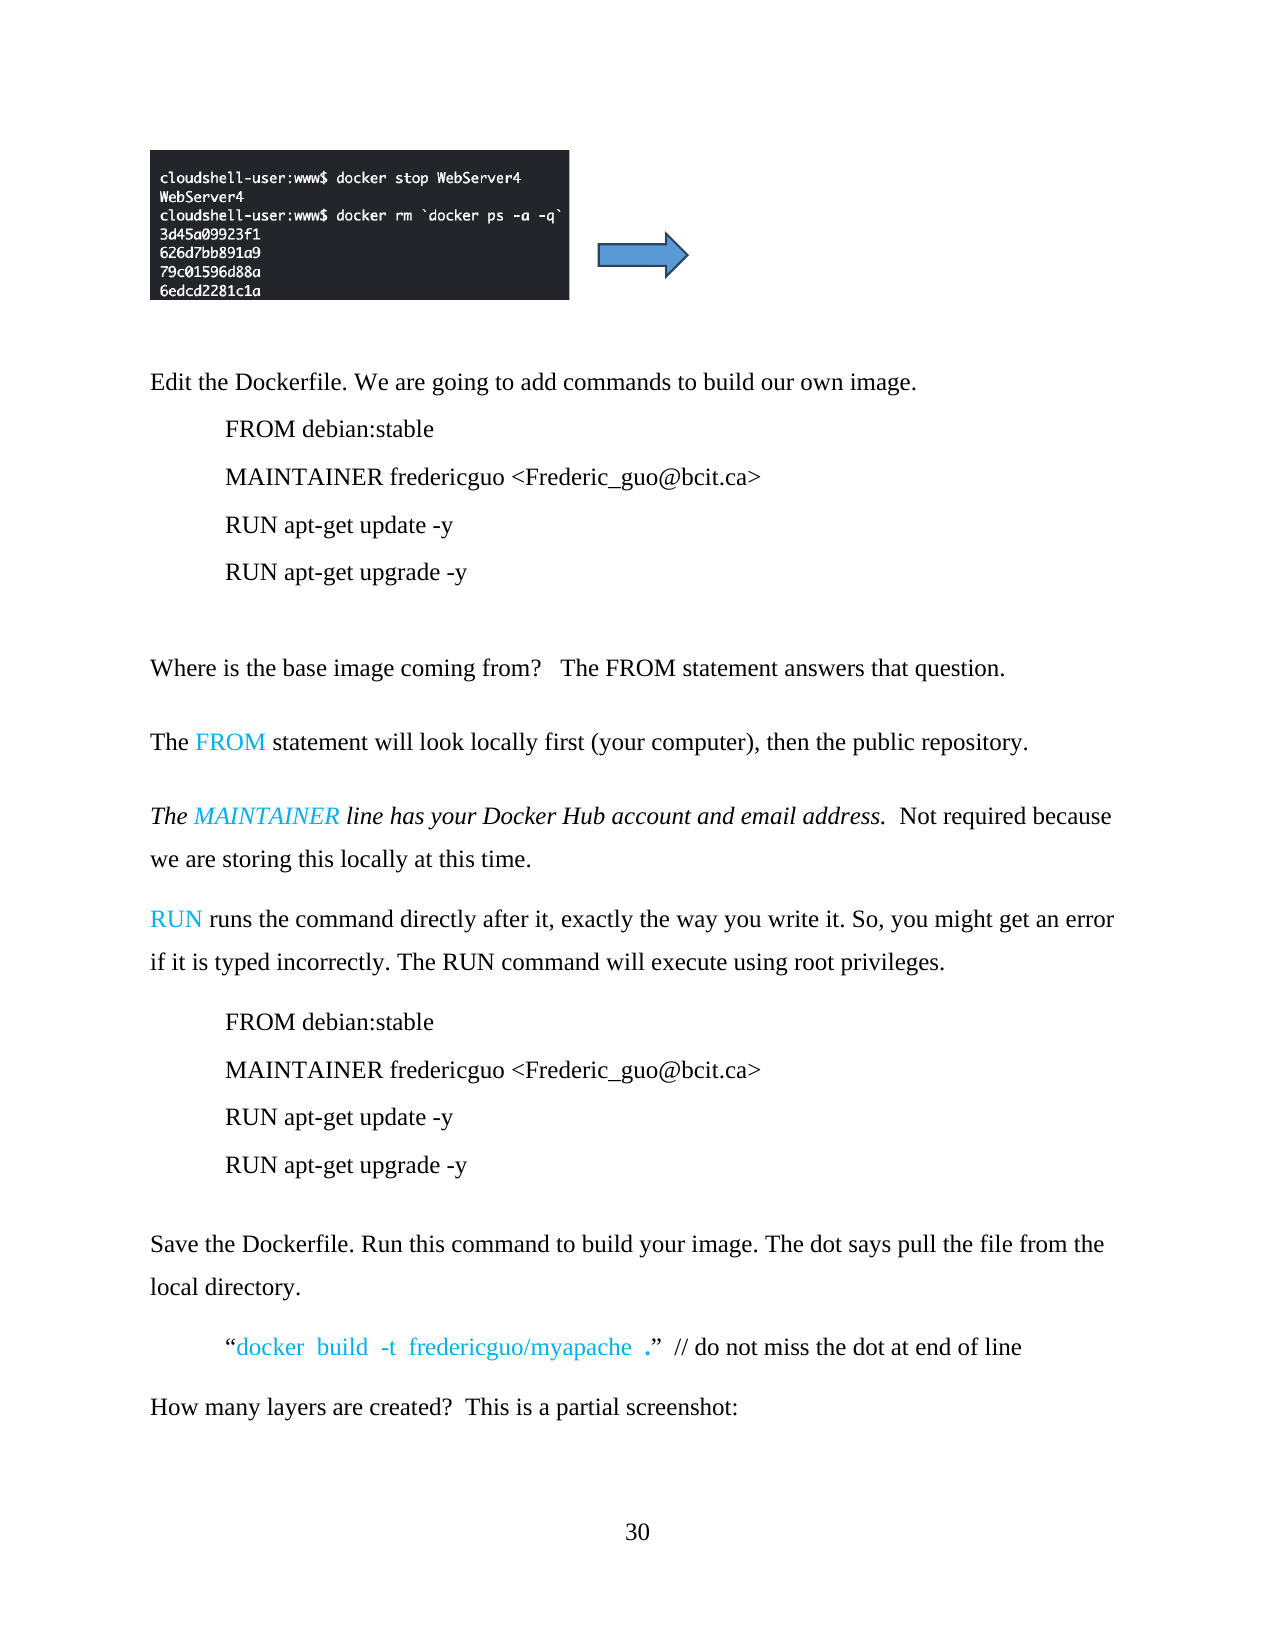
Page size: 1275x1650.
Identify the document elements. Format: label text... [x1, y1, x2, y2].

text FROM debian:stable [150, 414, 1125, 443]
text Save the Dockerfile. Run this command to build your image. The dot says pull the file from the local directory. [150, 1229, 1125, 1301]
text The FROM statement will look locally first (your computer), then the public repository. [150, 727, 1125, 756]
text RUN apt-get upgrade -y [150, 557, 1125, 586]
text Where is the base image coming from? The FROM statement answers that question. [150, 653, 1125, 682]
text The MAINTAINER line has your Docker Hub account and email address. Not required because we are storing this locally at this time. [150, 801, 1125, 873]
picture [150, 150, 570, 300]
text FROM debian:stable [225, 1007, 1125, 1036]
text RUN apt-get update -y [150, 510, 1125, 538]
text RUN apt-get upgrade -y [225, 1150, 1125, 1179]
text How many layers are created? This is a partial screenshot: [150, 1392, 1125, 1420]
text MAINTAINER fredericguo <Frederic_guo@bcit.ca> [150, 1055, 1125, 1083]
text RUN apt-get update -y [225, 1102, 1125, 1131]
text MAINTAINER fredericguo <Frederic_guo@bcit.ca> [150, 462, 1125, 491]
text “docker build -t fredericguo/myapache .” // do not miss the dot at end of line [225, 1332, 1125, 1361]
text RUN runs the command directly after it, exactly the way you write it. So, you might get an error if it is typed incorrectly. The RUN command will execute using root privileges. [150, 904, 1125, 976]
text Edit the Dockerfile. We are going to add commands to build our own image. [150, 367, 1125, 395]
